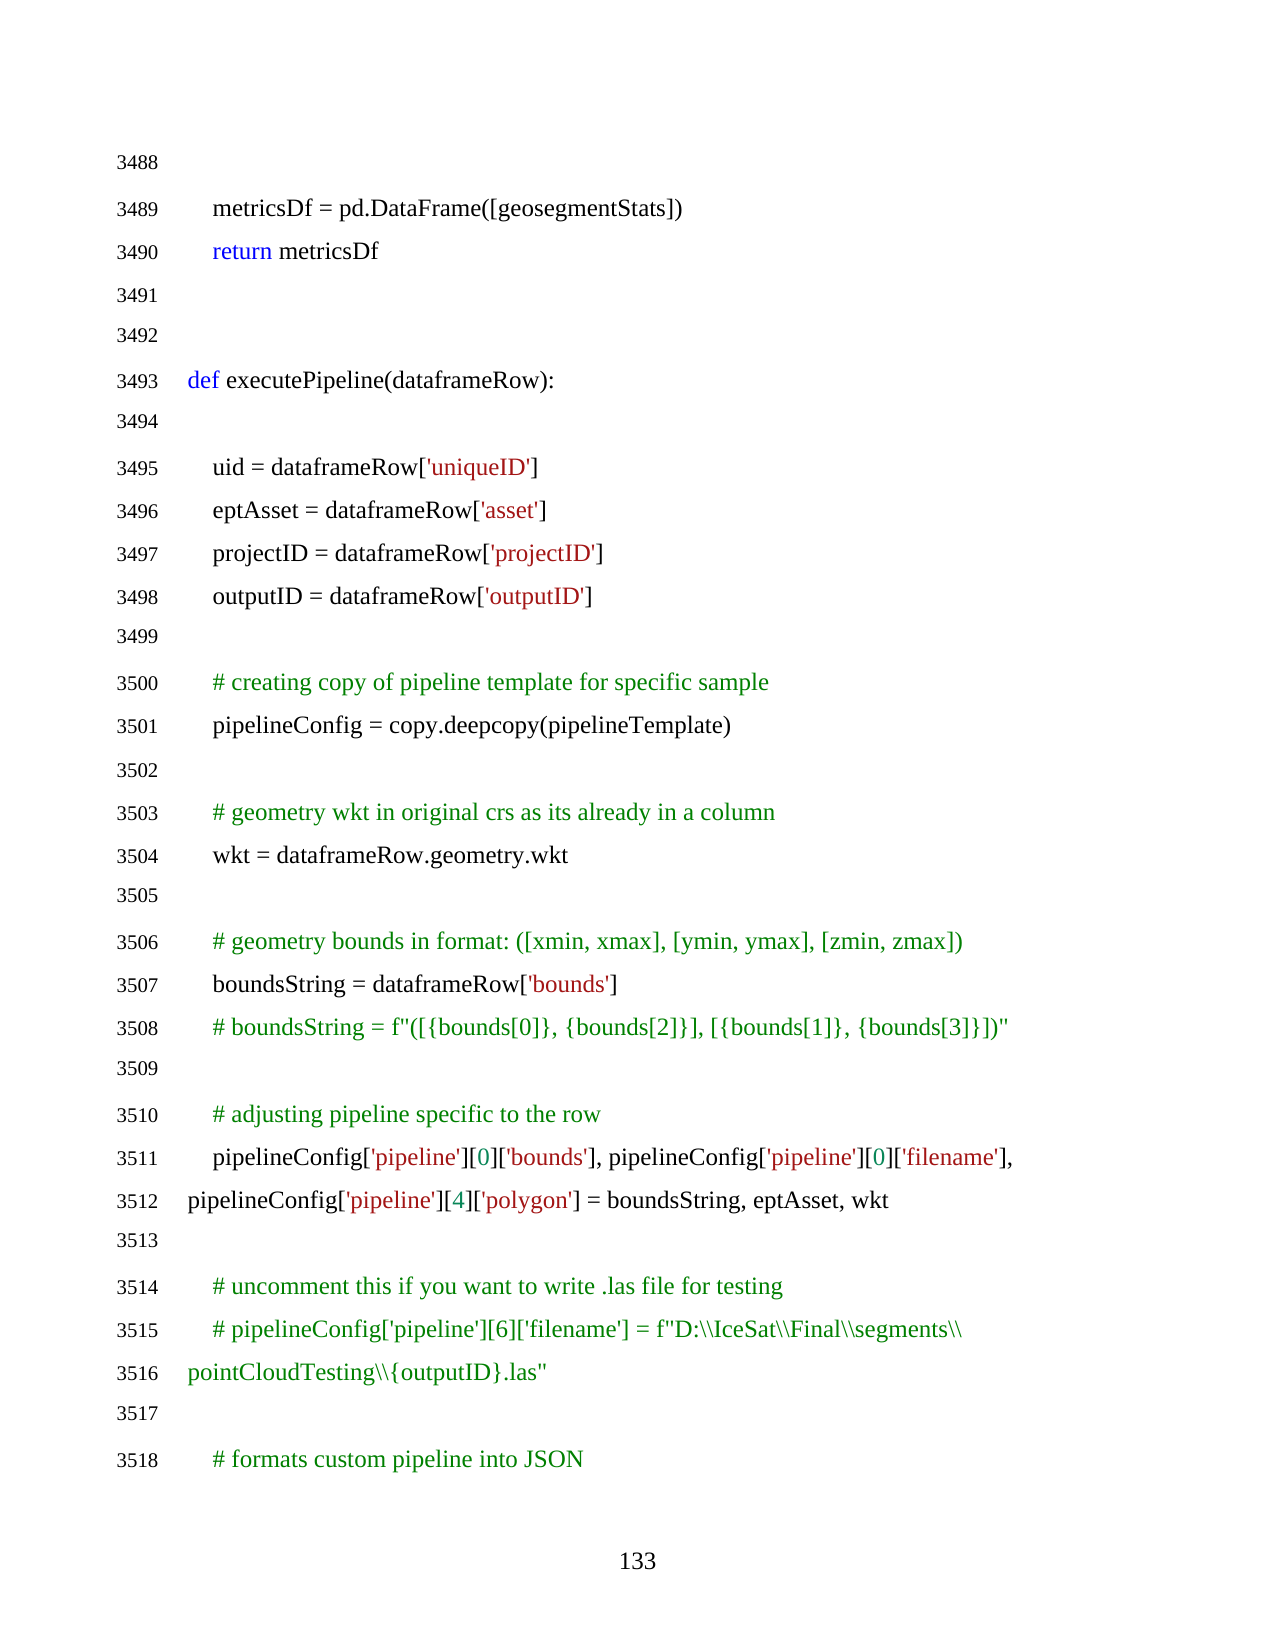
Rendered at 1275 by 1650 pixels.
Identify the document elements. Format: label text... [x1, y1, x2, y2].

text def executePipeline(dataframeRow): [187, 366, 1087, 394]
text eptAsset = dataframeRow['asset'] [187, 495, 1087, 524]
text # pipelineConfig['pipeline'][6]['filename'] = f"D:\\IceSat\\Final\\segments\\pointCloudTesting\\{outputID}.las" [187, 1314, 1087, 1386]
text uid = dataframeRow['uniqueID'] [187, 452, 1087, 481]
text outputID = dataframeRow['outputID'] [187, 581, 1087, 610]
text # geometry wkt in original crs as its already in a column [187, 797, 1087, 826]
text # creating copy of pipeline template for specific sample [187, 667, 1087, 696]
text pipelineConfig = copy.deepcopy(pipelineTemplate) [187, 711, 1087, 739]
text boundsString = dataframeRow['bounds'] [187, 969, 1087, 998]
text # adjusting pipeline specific to the row [187, 1099, 1087, 1127]
text pipelineConfig['pipeline'][0]['bounds'], pipelineConfig['pipeline'][0]['filename'], pipelineConfig['pipeline'][4]['polygon'] = boundsString, eptAsset, wkt [187, 1142, 1087, 1214]
text wkt = dataframeRow.geometry.wkt [187, 840, 1087, 869]
text # geometry bounds in format: ([xmin, xmax], [ymin, ymax], [zmin, zmax]) [187, 926, 1087, 955]
text # uncomment this if you want to write .las file for testing [187, 1271, 1087, 1300]
text projectID = dataframeRow['projectID'] [187, 538, 1087, 567]
text metricsDf = pd.DataFrame([geosegmentStats]) [187, 193, 1087, 222]
text return metricsDf [187, 236, 1087, 265]
text # formats custom pipeline into JSON [187, 1444, 1087, 1472]
text # boundsString = f"([{bounds[0]}, {bounds[2]}], [{bounds[1]}, {bounds[3]}])" [187, 1012, 1087, 1041]
